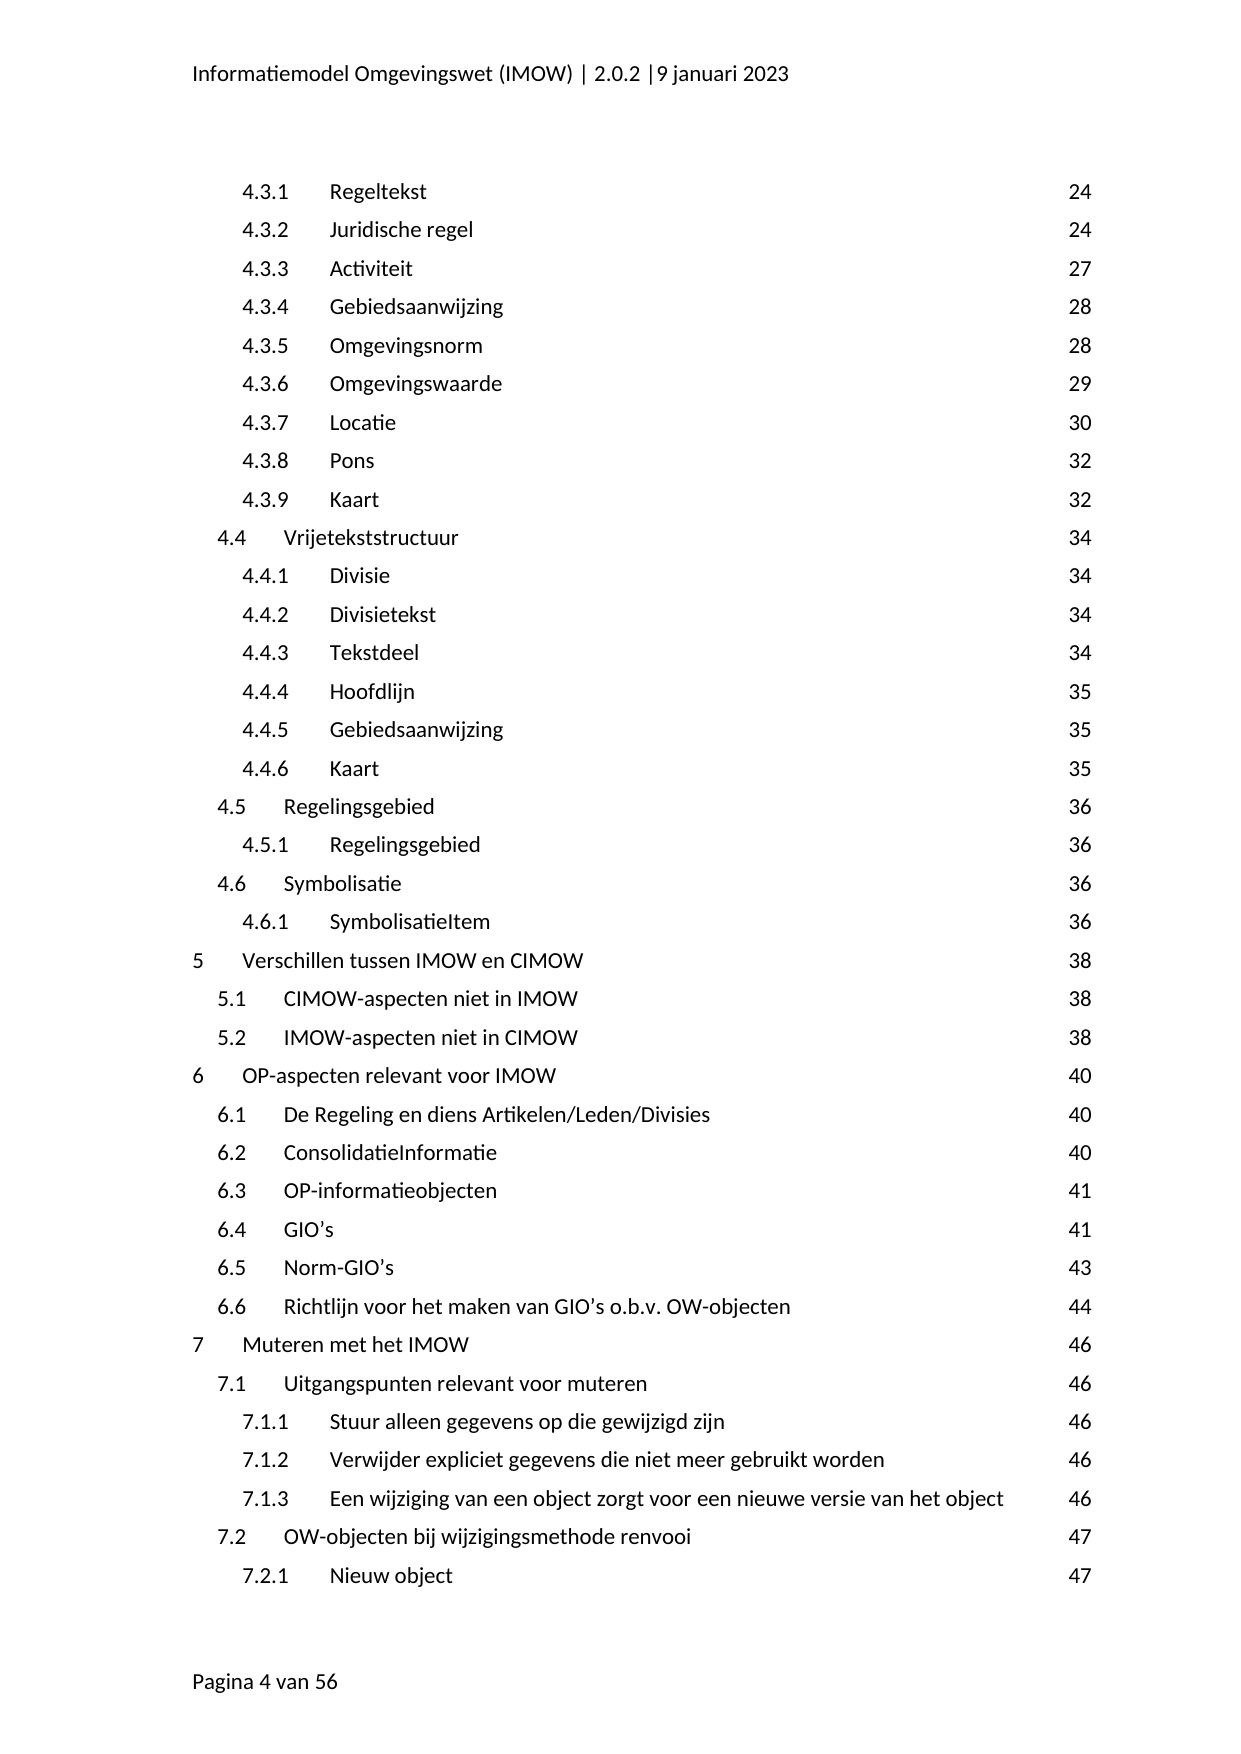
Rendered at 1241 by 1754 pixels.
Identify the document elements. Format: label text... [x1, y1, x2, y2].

text 4.4.1 Divisie 34 [242, 562, 1092, 589]
text 7.1.2 Verwijder expliciet gegevens die niet meer gebruikt worden 46 [242, 1446, 1092, 1474]
text 7.1.3 Een wijziging van een object zorgt voor een nieuwe versie van het object 46 [242, 1484, 1092, 1512]
text 4.3.7 Locatie 30 [242, 408, 1092, 436]
text 6.4 GIO’s 41 [217, 1215, 1092, 1243]
text 4.3.2 Juridische regel 24 [242, 216, 1092, 244]
text 4.3.5 Omgevingsnorm 28 [242, 331, 1092, 359]
text 4.4.2 Divisietekst 34 [242, 600, 1092, 628]
text 7.2.1 Nieuw object 47 [242, 1561, 1092, 1589]
text 4.5 Regelingsgebied 36 [217, 792, 1092, 820]
text 5.2 IMOW-aspecten niet in CIMOW 38 [217, 1023, 1092, 1051]
text 6 OP-aspecten relevant voor IMOW 40 [192, 1061, 1092, 1089]
text 4.4.4 Hoofdlijn 35 [242, 677, 1092, 705]
text 4.6.1 SymbolisatieItem 36 [242, 907, 1092, 936]
text 4.3.4 Gebiedsaanwijzing 28 [242, 292, 1092, 321]
text 5 Verschillen tussen IMOW en CIMOW 38 [192, 946, 1092, 974]
text 4.4.3 Tekstdeel 34 [242, 638, 1092, 666]
text 5.1 CIMOW-aspecten niet in IMOW 38 [217, 984, 1092, 1012]
text 6.3 OP-informatieobjecten 41 [217, 1177, 1092, 1204]
text 7.1.1 Stuur alleen gegevens op die gewijzigd zijn 46 [242, 1407, 1092, 1435]
text 4.3.6 Omgevingswaarde 29 [242, 369, 1092, 397]
text 6.1 De Regeling en diens Artikelen/Leden/Divisies 40 [217, 1100, 1092, 1128]
text 4.3.9 Kaart 32 [242, 485, 1092, 513]
text 6.2 ConsolidatieInformatie 40 [217, 1138, 1092, 1166]
text 4.4 Vrijetekststructuur 34 [217, 523, 1092, 551]
text 4.3.3 Activiteit 27 [242, 254, 1092, 282]
text 6.6 Richtlijn voor het maken van GIO’s o.b.v. OW-objecten 44 [217, 1292, 1092, 1320]
text 6.5 Norm-GIO’s 43 [217, 1253, 1092, 1281]
text 4.3.8 Pons 32 [242, 446, 1092, 474]
text 7.2 OW-objecten bij wijzigingsmethode renvooi 47 [217, 1522, 1092, 1551]
text 7 Muteren met het IMOW 46 [192, 1330, 1092, 1358]
text 4.6 Symbolisatie 36 [217, 869, 1092, 897]
text 4.3.1 Regeltekst 24 [242, 177, 1092, 205]
text 4.5.1 Regelingsgebied 36 [242, 831, 1092, 859]
text 4.4.5 Gebiedsaanwijzing 35 [242, 715, 1092, 743]
text 4.4.6 Kaart 35 [242, 754, 1092, 782]
text 7.1 Uitgangspunten relevant voor muteren 46 [217, 1369, 1092, 1397]
